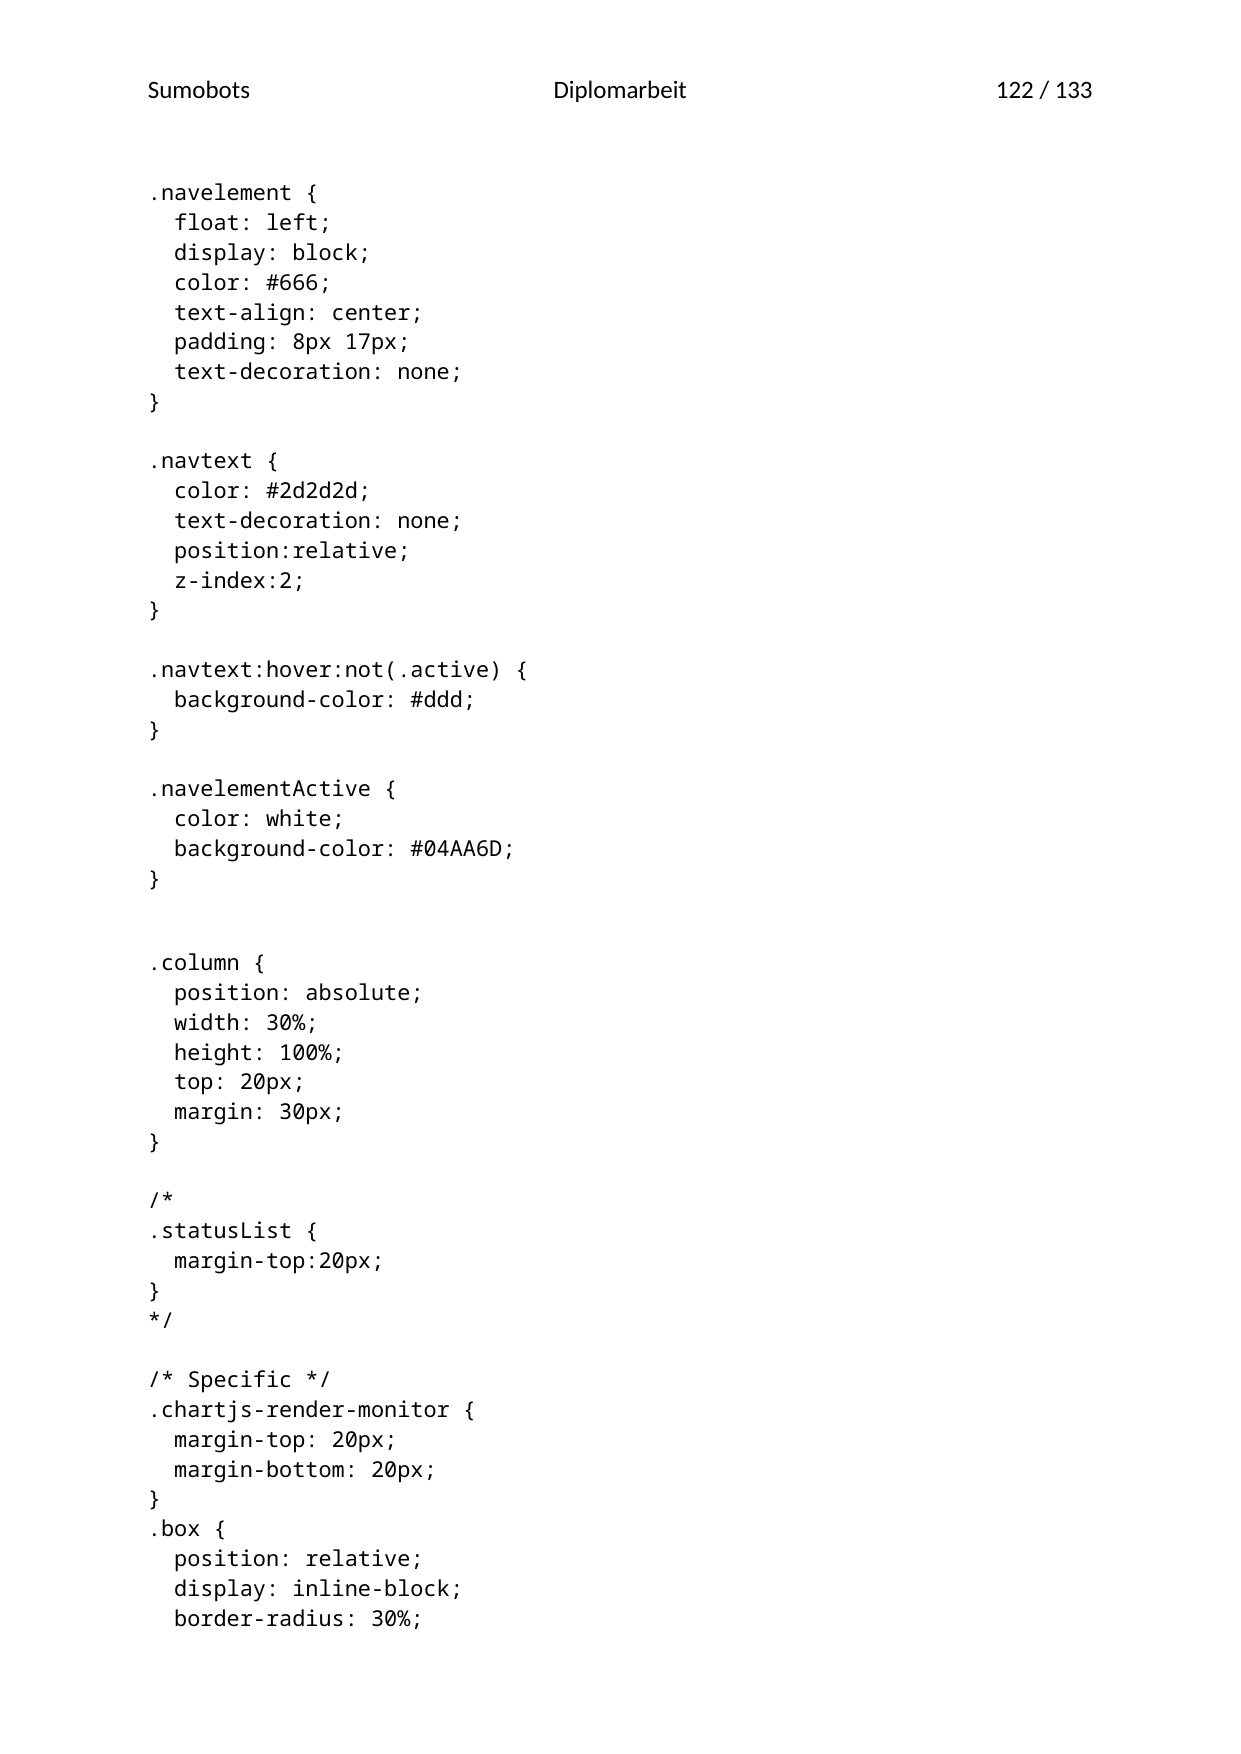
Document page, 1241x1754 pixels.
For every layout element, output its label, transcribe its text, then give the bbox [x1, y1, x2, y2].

text .chartjs-render-monitor { [148, 1394, 1093, 1424]
text } [148, 714, 1093, 743]
text text-decoration: none; [148, 356, 1093, 386]
text margin-top:20px; [148, 1245, 1093, 1275]
text position: absolute; [148, 977, 1093, 1007]
text /* [148, 1186, 1093, 1215]
text /* Specific */ [148, 1364, 1093, 1394]
text color: #666; [148, 267, 1093, 297]
text .navtext { [148, 446, 1093, 475]
text padding: 8px 17px; [148, 326, 1093, 356]
text */ [148, 1305, 1093, 1334]
text .statusList { [148, 1215, 1093, 1245]
text border-radius: 30%; [148, 1603, 1093, 1632]
text } [148, 1126, 1093, 1156]
text } [148, 1275, 1093, 1305]
text } [148, 386, 1093, 416]
text z-index:2; [148, 565, 1093, 594]
text top: 20px; [148, 1066, 1093, 1096]
text text-decoration: none; [148, 505, 1093, 535]
text color: #2d2d2d; [148, 475, 1093, 505]
text .navtext:hover:not(.active) { [148, 654, 1093, 684]
text background-color: #04AA6D; [148, 833, 1093, 863]
text margin-bottom: 20px; [148, 1454, 1093, 1483]
text .column { [148, 947, 1093, 977]
text } [148, 863, 1093, 892]
text margin-top: 20px; [148, 1424, 1093, 1454]
text .navelementActive { [148, 773, 1093, 803]
text position: relative; [148, 1543, 1093, 1573]
text } [148, 594, 1093, 624]
text margin: 30px; [148, 1096, 1093, 1126]
text background-color: #ddd; [148, 684, 1093, 714]
text text-align: center; [148, 297, 1093, 326]
text color: white; [148, 803, 1093, 833]
text position:relative; [148, 535, 1093, 565]
text display: block; [148, 237, 1093, 267]
text .navelement { [148, 177, 1093, 207]
text float: left; [148, 207, 1093, 237]
text height: 100%; [148, 1037, 1093, 1066]
text width: 30%; [148, 1007, 1093, 1037]
text display: inline-block; [148, 1573, 1093, 1603]
text .box { [148, 1513, 1093, 1543]
text } [148, 1483, 1093, 1513]
